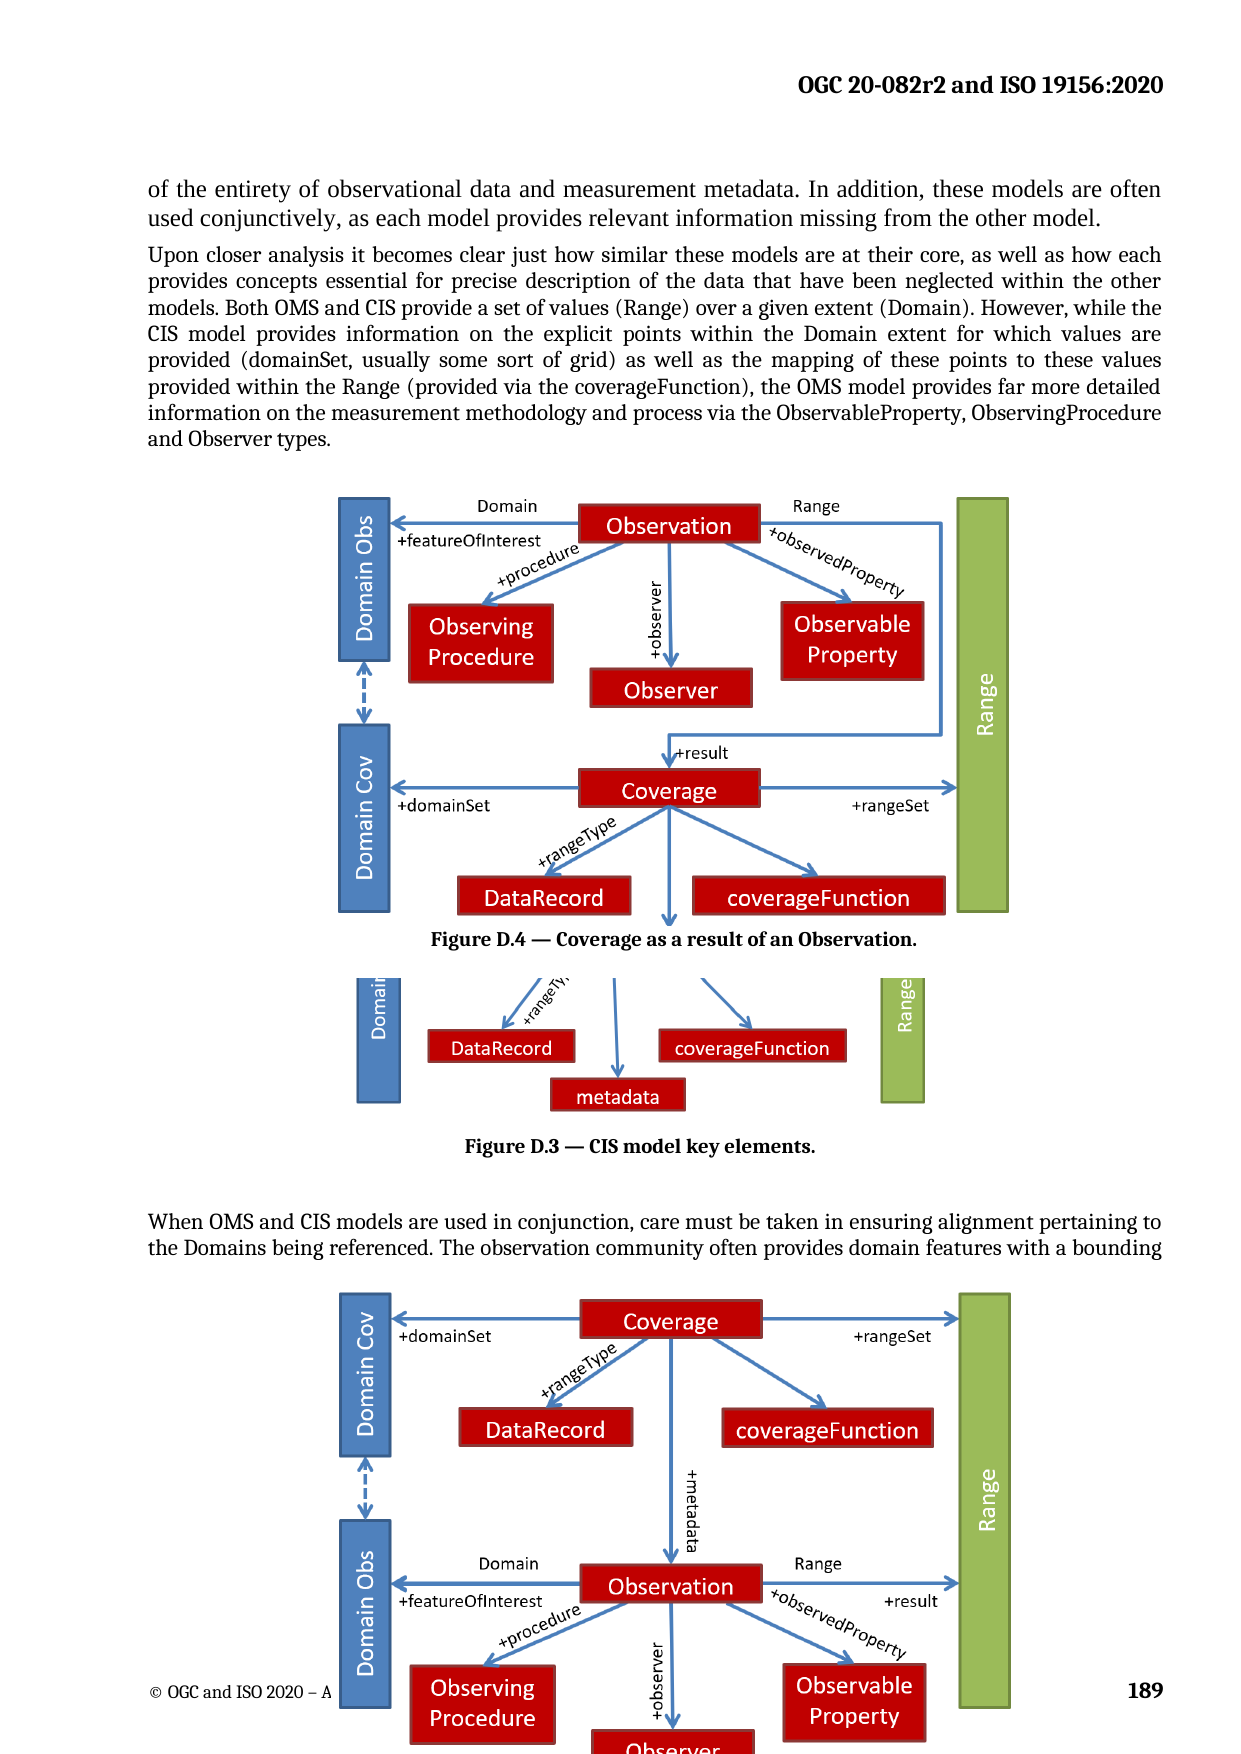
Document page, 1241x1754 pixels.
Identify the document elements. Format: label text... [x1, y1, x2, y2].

text Upon closer analysis it becomes clear just how similar these models are at their core, as well as how each provides concepts essential for precise description of the data that have been neglected within the other models. Both OMS and CIS provide a set of values (Range) over a given extent (Domain). However, while the CIS model provides information on the explicit points within the Domain extent for which values are provided (domainSet, usually some sort of grid) as well as the mapping of these points to these values provided within the Range (provided via the coverageFunction), the OMS model provides far more detailed information on the measurement methodology and process via the ObservableProperty, ObservingProcedure and Observer types. [148, 242, 1163, 453]
picture [331, 1285, 1024, 1754]
picture [331, 977, 1017, 1124]
picture [331, 490, 1017, 926]
